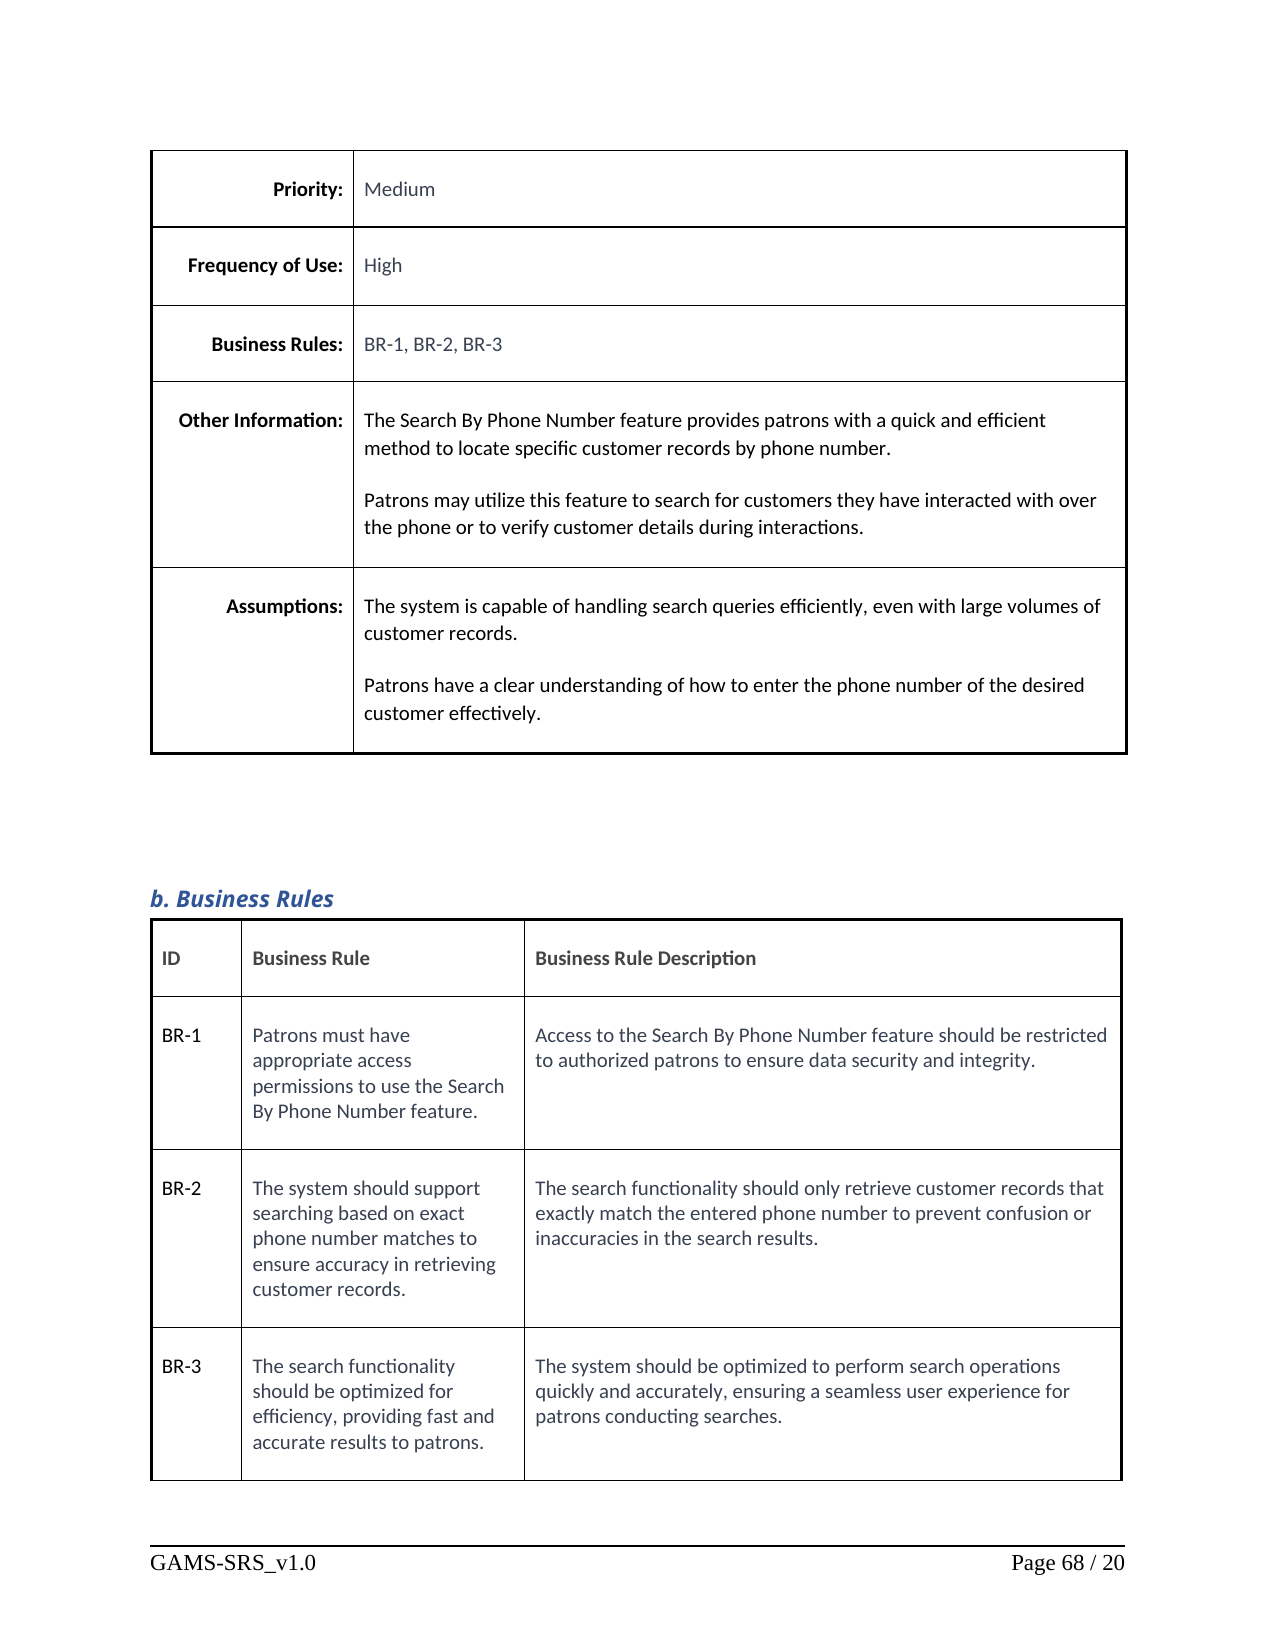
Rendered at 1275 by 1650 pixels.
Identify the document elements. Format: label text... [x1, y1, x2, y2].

table_header ID [153, 921, 241, 996]
table_cell High [354, 228, 1125, 305]
table_cell The search functionality should be optimized for efficiency, providing fast and accurate results to patrons. [242, 1328, 524, 1479]
table_cell BR-2 [153, 1150, 241, 1327]
table_cell BR-3 [153, 1328, 241, 1479]
table_cell The Search By Phone Number feature provides patrons with a quick and efficient method to locate specific customer records by phone number. Patrons may utilize this feature to search for customers they have interacted with over the phone or to verify customer details during interactions. [354, 382, 1125, 567]
table_cell The system should be optimized to perform search operations quickly and accurately, ensuring a seamless user experience for patrons conducting searches. [525, 1328, 1120, 1479]
table_cell Frequency of Use: [153, 228, 353, 305]
table_cell Patrons must have appropriate access permissions to use the Search By Phone Number feature. [242, 997, 524, 1149]
table_cell Business Rules: [153, 306, 353, 381]
table_cell The system is capable of handling search queries efficiently, even with large volumes of customer records. Patrons have a clear understanding of how to enter the phone number of the desired customer effectively. [354, 568, 1125, 752]
table_cell Other Information: [153, 382, 353, 567]
table_cell Priority: [153, 151, 353, 226]
table_cell The system should support searching based on exact phone number matches to ensure accuracy in retrieving customer records. [242, 1150, 524, 1327]
table_cell BR-1, BR-2, BR-3 [354, 306, 1125, 381]
table_cell The search functionality should only retrieve customer records that exactly match the entered phone number to prevent confusion or inaccuracies in the search results. [525, 1150, 1120, 1327]
table_cell Access to the Search By Phone Number feature should be restricted to authorized patrons to ensure data security and integrity. [525, 997, 1120, 1149]
table_cell BR-1 [153, 997, 241, 1149]
table_header Business Rule Description [525, 921, 1120, 996]
table_header Business Rule [242, 921, 524, 996]
table_cell Medium [354, 151, 1125, 226]
table_cell Assumptions: [153, 568, 353, 752]
subtitle b. Business Rules [150, 883, 1125, 914]
